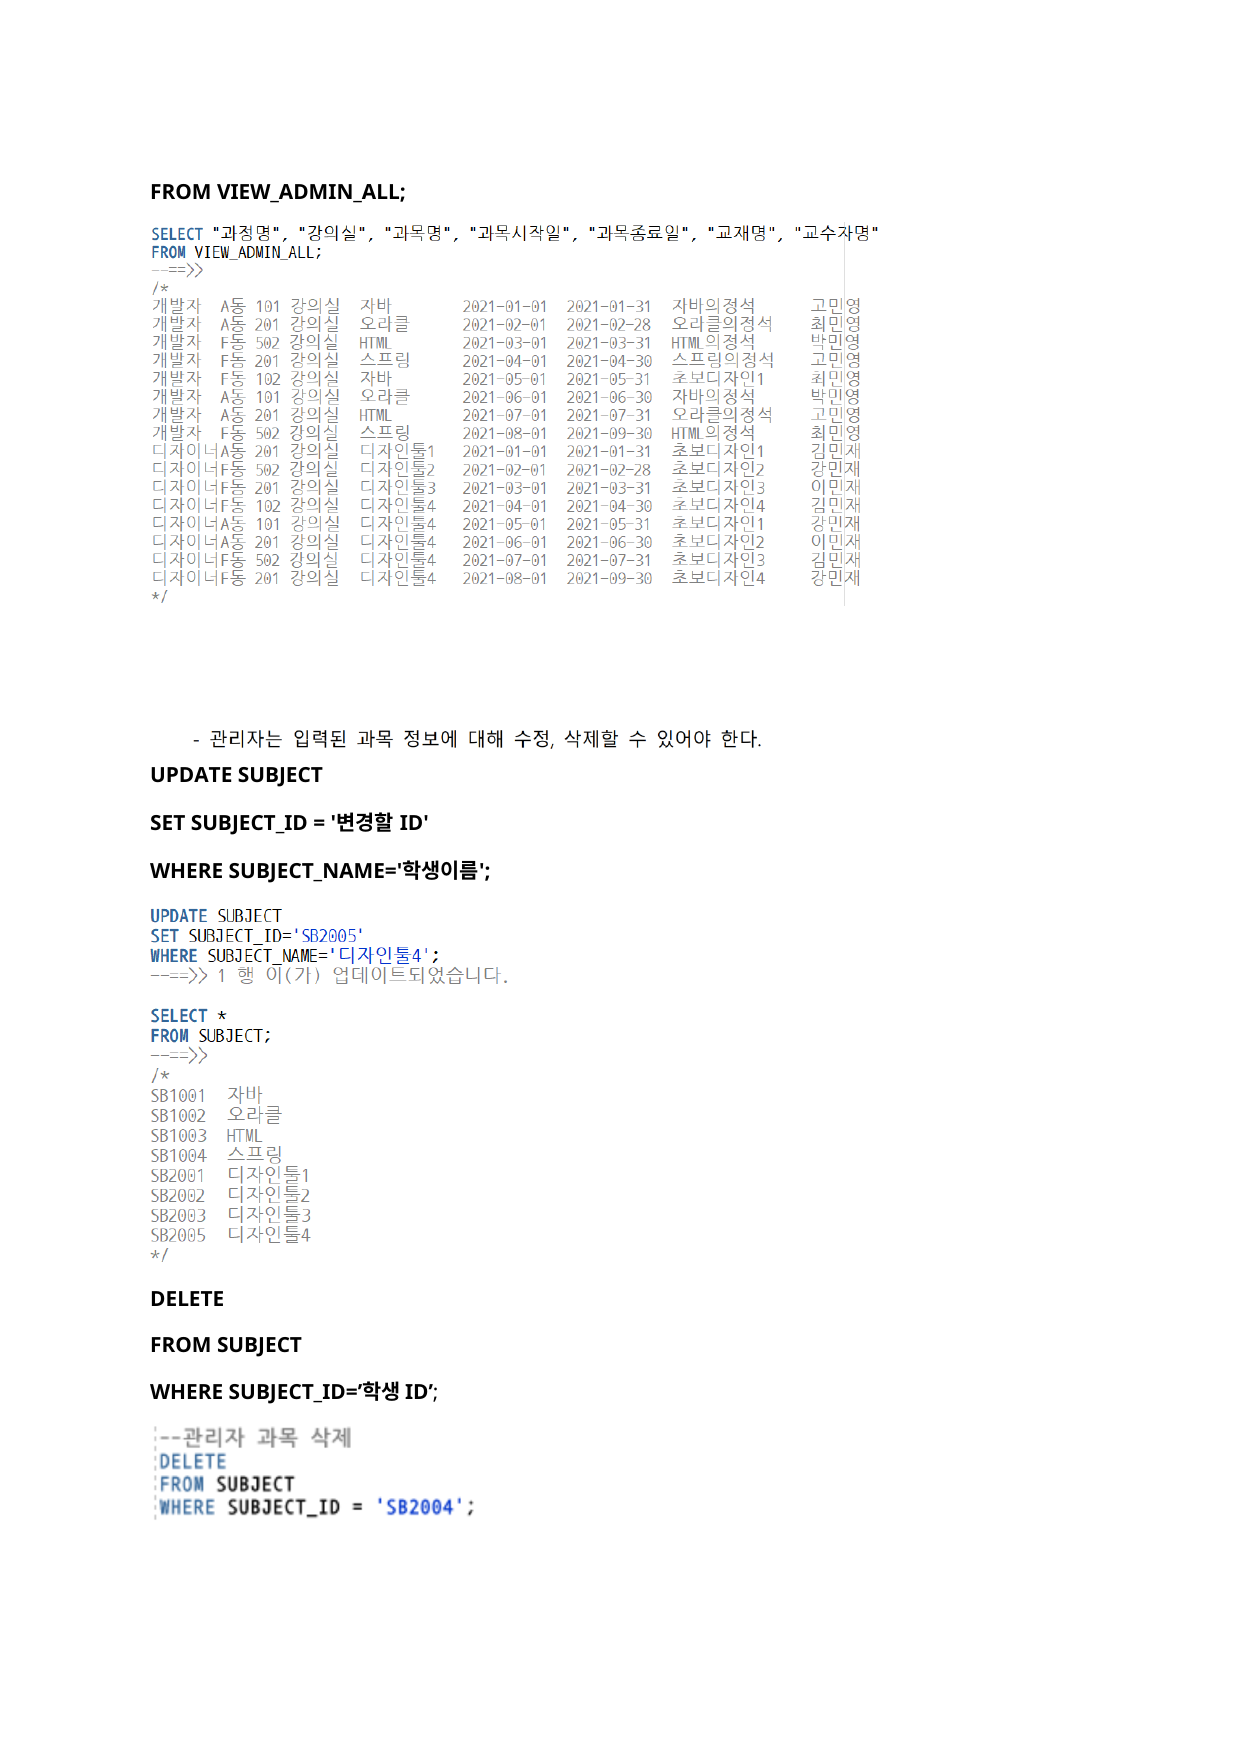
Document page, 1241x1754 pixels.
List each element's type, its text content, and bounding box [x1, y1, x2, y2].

text WHERE SUBJECT_NAME='학생이름'; [150, 854, 1090, 884]
text SET SUBJECT_ID = '변경할 ID' [150, 806, 1090, 836]
picture [150, 902, 516, 1268]
text DELETE [150, 1284, 1090, 1313]
picture [150, 1423, 494, 1523]
picture [150, 222, 882, 606]
picture [159, 722, 1046, 752]
text FROM VIEW_ADMIN_ALL; [150, 177, 1090, 206]
text UPDATE SUBJECT [150, 760, 1090, 789]
text WHERE SUBJECT_ID=’학생ID’; [150, 1375, 1090, 1406]
text FROM SUBJECT [150, 1330, 1090, 1358]
